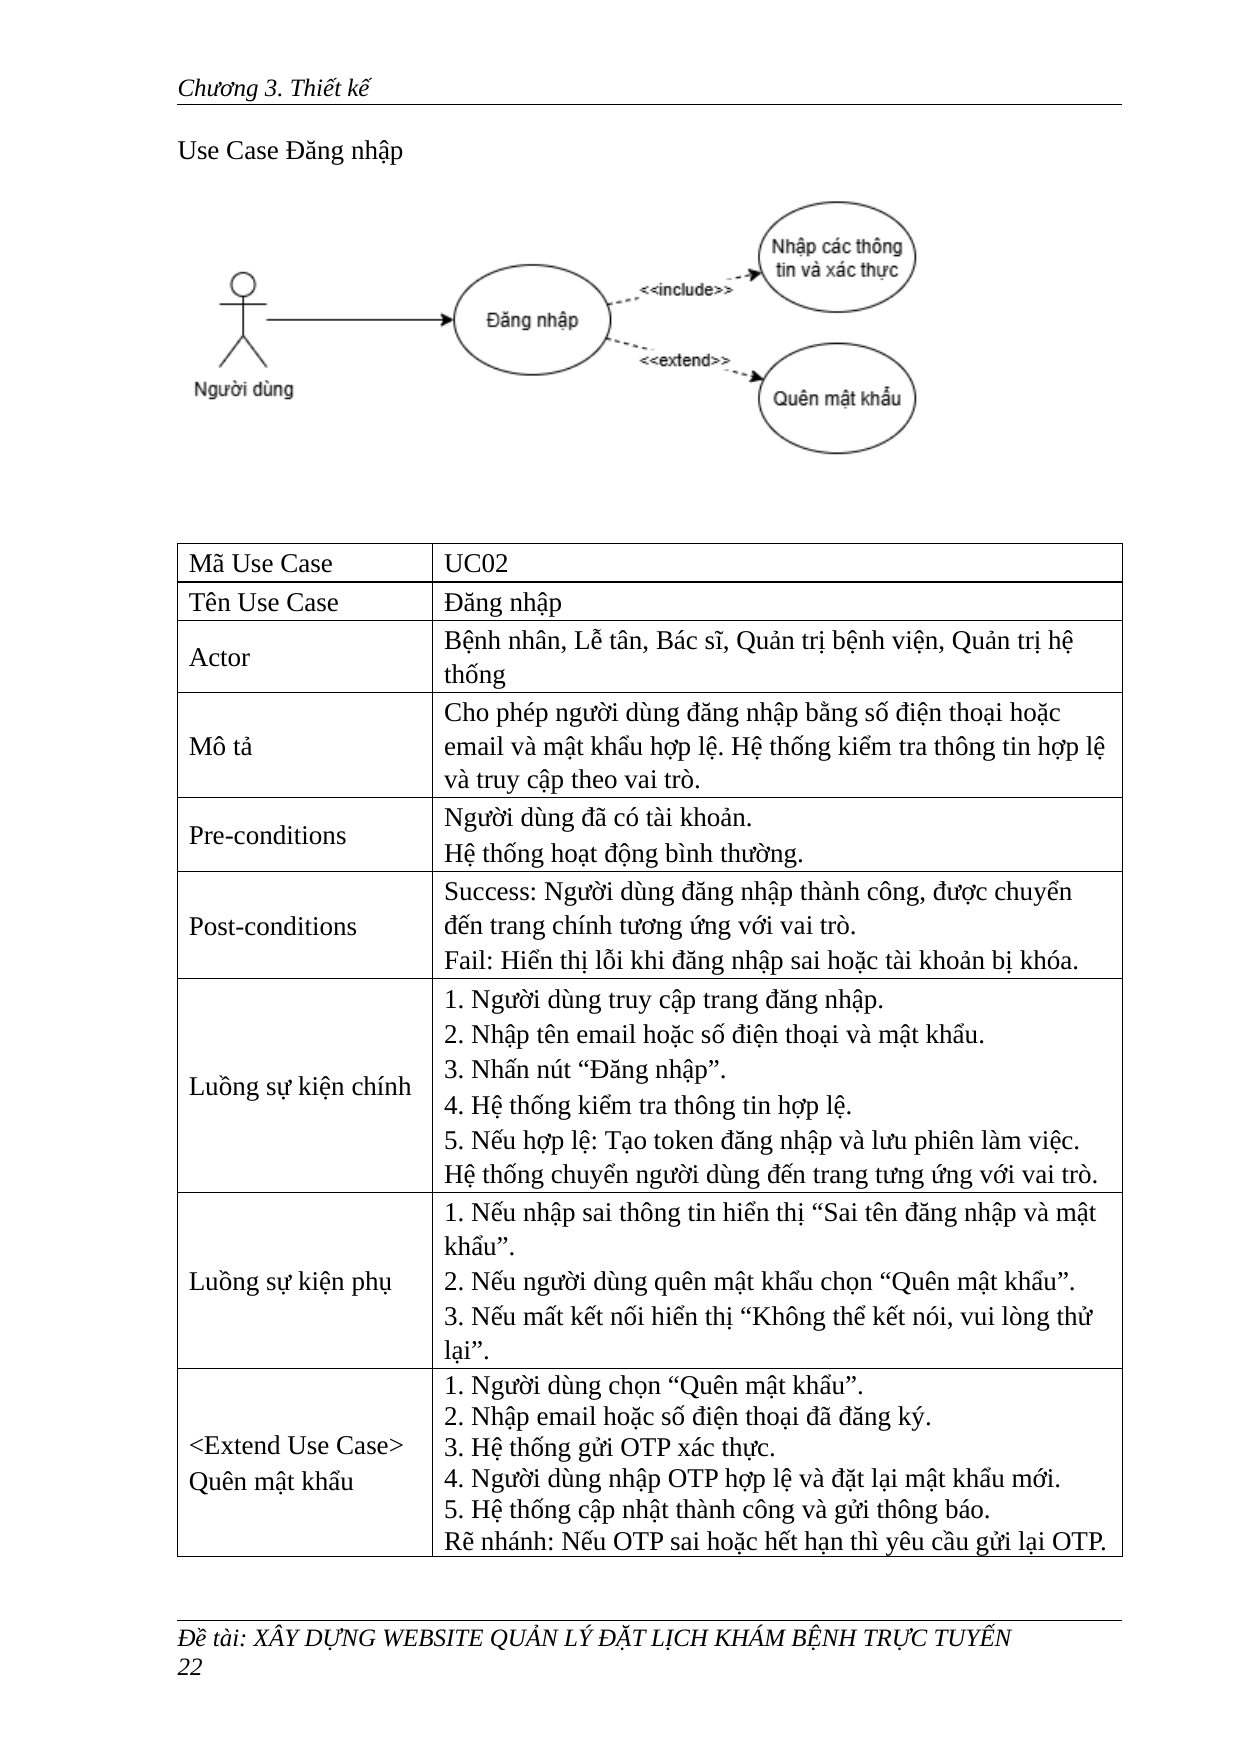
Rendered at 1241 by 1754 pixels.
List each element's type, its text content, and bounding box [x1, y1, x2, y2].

table_cell Post-conditions [178, 872, 432, 978]
table_cell 1. Người dùng chọn “Quên mật khẩu”. 2. Nhập email hoặc số điện thoại đã đăng ký. 3. Hệ thống gửi OTP xác thực. 4. Người dùng nhập OTP hợp lệ và đặt lại mật khẩu mới. 5. Hệ thống cập nhật thành công và gửi thông báo. Rẽ nhánh: Nếu OTP sai hoặc hết hạn thì yêu cầu gửi lại OTP. [433, 1369, 1122, 1556]
table_cell Tên Use Case [178, 583, 432, 620]
picture [177, 186, 932, 470]
table_cell 1. Người dùng truy cập trang đăng nhập. 2. Nhập tên email hoặc số điện thoại và mật khẩu. 3. Nhấn nút “Đăng nhập”. 4. Hệ thống kiểm tra thông tin hợp lệ. 5. Nếu hợp lệ: Tạo token đăng nhập và lưu phiên làm việc. Hệ thống chuyển người dùng đến trang tưng ứng với vai trò. [433, 979, 1122, 1192]
table_cell Mô tả [178, 693, 432, 797]
table_cell Success: Người dùng đăng nhập thành công, được chuyển đến trang chính tương ứng với vai trò. Fail: Hiển thị lỗi khi đăng nhập sai hoặc tài khoản bị khóa. [433, 872, 1122, 978]
table_cell Bệnh nhân, Lễ tân, Bác sĩ, Quản trị bệnh viện, Quản trị hệ thống [433, 621, 1122, 692]
text Use Case Đăng nhập [177, 134, 1122, 165]
table_cell Đăng nhập [433, 583, 1122, 620]
table_cell Luồng sự kiện phụ [178, 1193, 432, 1368]
table_cell Cho phép người dùng đăng nhập bằng số điện thoại hoặc email và mật khẩu hợp lệ. Hệ thống kiểm tra thông tin hợp lệ và truy cập theo vai trò. [433, 693, 1122, 797]
table_cell Actor [178, 621, 432, 692]
table_header Mã Use Case [178, 544, 432, 581]
table_cell Luồng sự kiện chính [178, 979, 432, 1192]
table_cell Người dùng đã có tài khoản. Hệ thống hoạt động bình thường. [433, 798, 1122, 871]
table_header UC02 [433, 544, 1122, 581]
table_cell <Extend Use Case> Quên mật khẩu [178, 1369, 432, 1556]
table_cell Pre-conditions [178, 798, 432, 871]
table_cell 1. Nếu nhập sai thông tin hiển thị “Sai tên đăng nhập và mật khẩu”. 2. Nếu người dùng quên mật khẩu chọn “Quên mật khẩu”. 3. Nếu mất kết nối hiển thị “Không thể kết nói, vui lòng thử lại”. [433, 1193, 1122, 1368]
